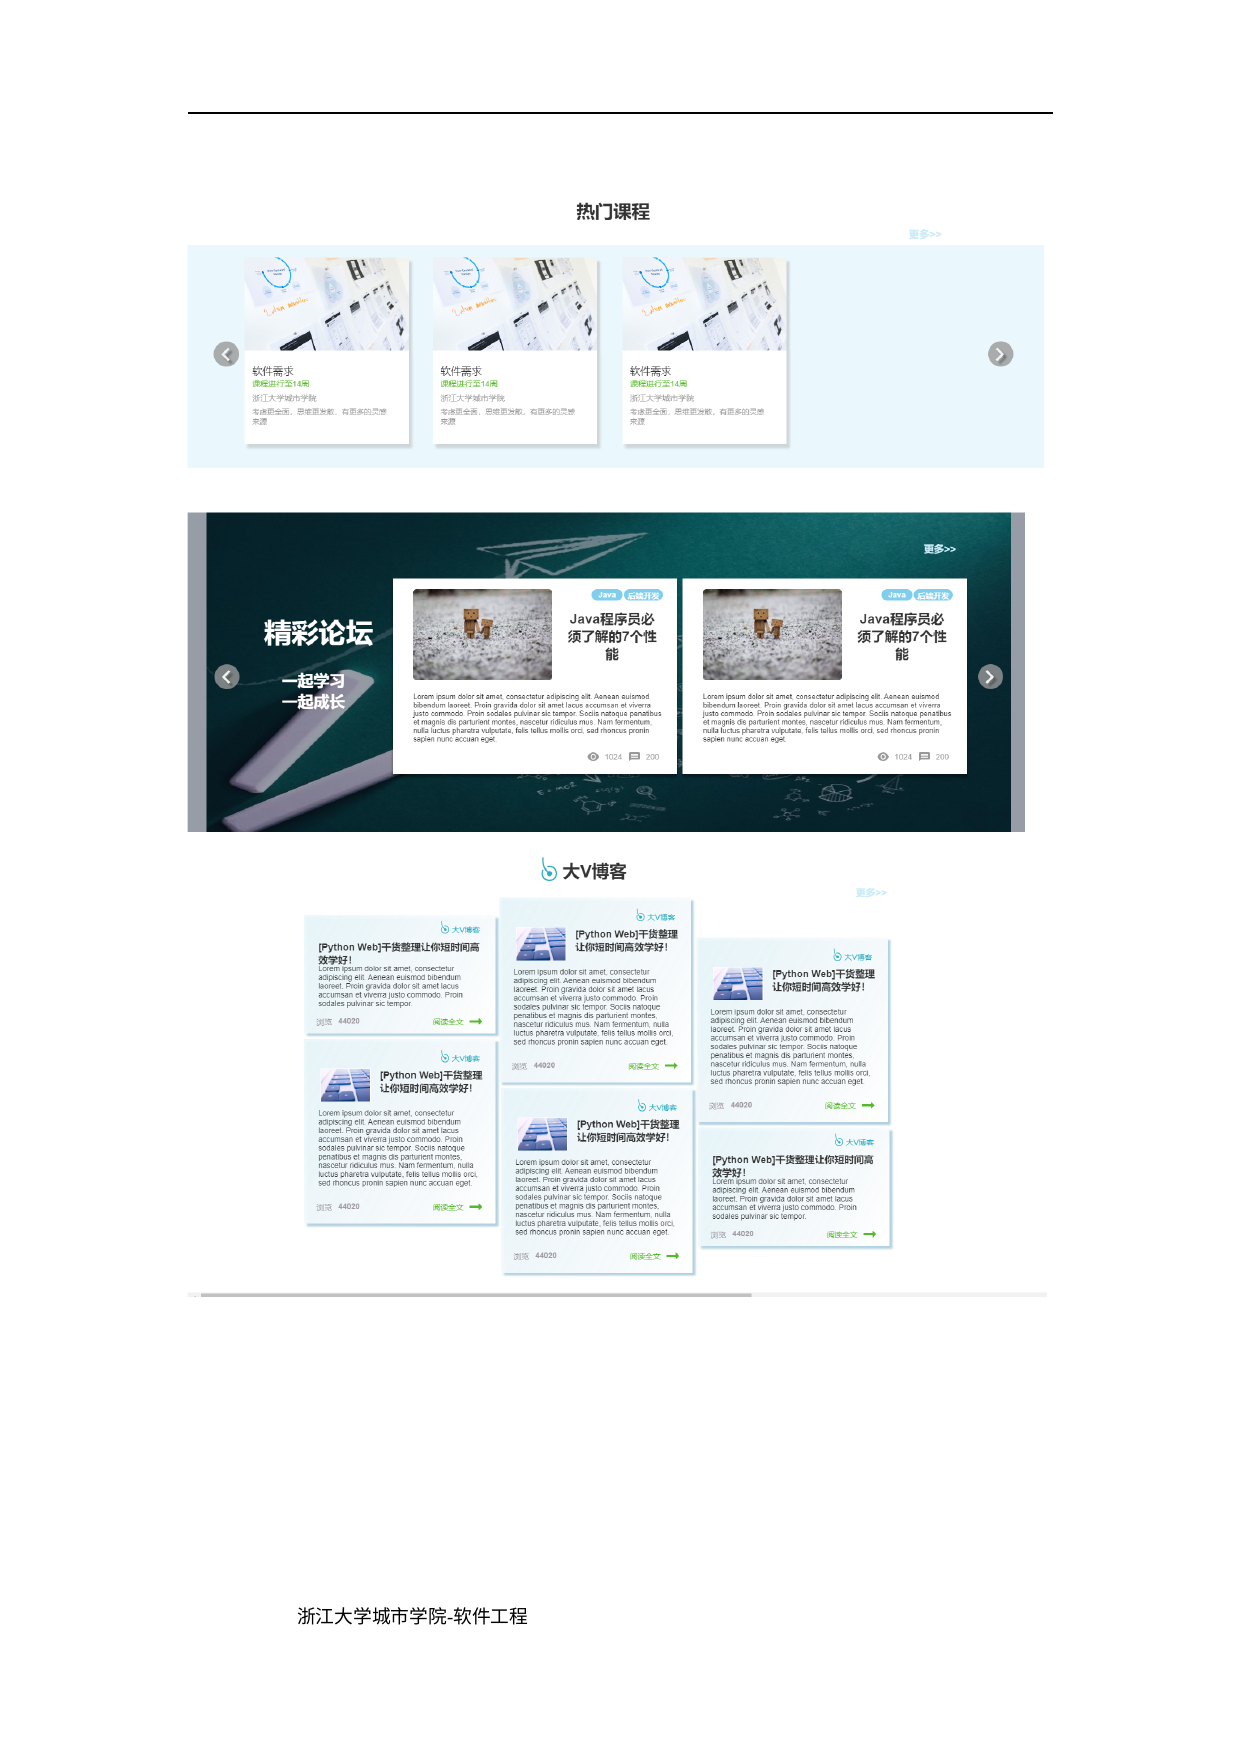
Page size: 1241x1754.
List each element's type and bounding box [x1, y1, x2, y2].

picture [187, 845, 1047, 1297]
picture [187, 166, 1047, 481]
picture [187, 497, 1047, 832]
